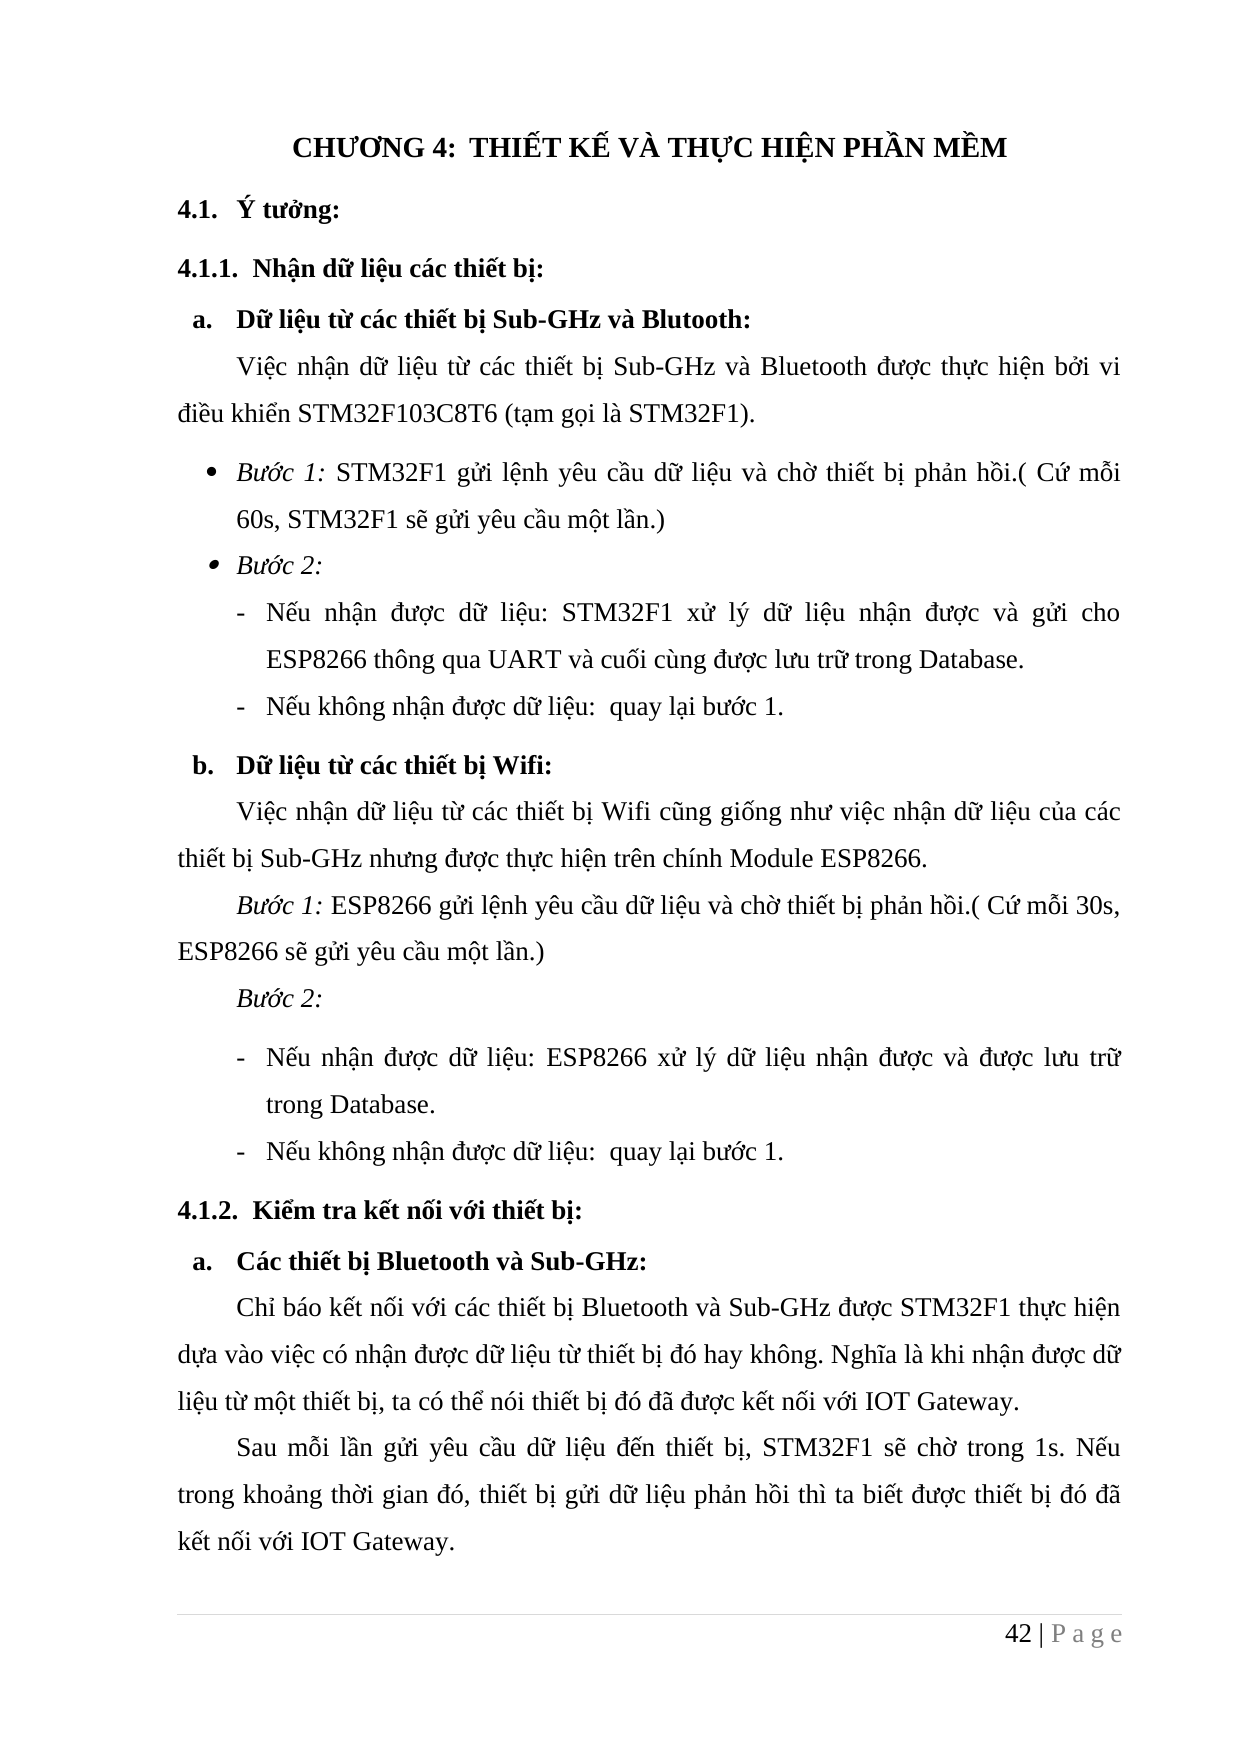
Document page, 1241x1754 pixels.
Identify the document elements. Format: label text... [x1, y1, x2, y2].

list Bước 2: [207, 549, 1122, 581]
subtitle Kiểm tra kết nối với thiết bị: [177, 1194, 1122, 1225]
subtitle Dữ liệu từ các thiết bị Sub-GHz và Blutooth: [192, 303, 1122, 334]
text Bước 2: [236, 982, 1122, 1013]
list Bước 1: STM32F1 gửi lệnh yêu cầu dữ liệu và chờ thiết bị phản hồi.( Cứ mỗi 60s, STM32F1 sẽ gửi yêu cầu một lần.) [207, 456, 1122, 534]
list Nếu nhận được dữ liệu: STM32F1 xử lý dữ liệu nhận được và gửi cho ESP8266 thông qua UART và cuối cùng được lưu trữ trong Database. [236, 596, 1122, 674]
list Nếu không nhận được dữ liệu: quay lại bước 1. [236, 1134, 1122, 1166]
subtitle Nhận dữ liệu các thiết bị: [177, 253, 1122, 284]
text Việc nhận dữ liệu từ các thiết bị Sub-GHz và Bluetooth được thực hiện bởi vi điều khiển STM32F103C8T6 (tạm gọi là STM32F1). [177, 350, 1122, 428]
list Nếu nhận được dữ liệu: ESP8266 xử lý dữ liệu nhận được và được lưu trữ trong Database. [236, 1041, 1122, 1119]
list Nếu không nhận được dữ liệu: quay lại bước 1. [236, 689, 1122, 721]
text Sau mỗi lần gửi yêu cầu dữ liệu đến thiết bị, STM32F1 sẽ chờ trong 1s. Nếu trong khoảng thời gian đó, thiết bị gửi dữ liệu phản hồi thì ta biết được thiết bị đó đã kết nối với IOT Gateway. [177, 1431, 1122, 1556]
subtitle Các thiết bị Bluetooth và Sub-GHz: [192, 1244, 1122, 1276]
text Chỉ báo kết nối với các thiết bị Bluetooth và Sub-GHz được STM32F1 thực hiện dựa vào việc có nhận được dữ liệu từ thiết bị đó hay không. Nghĩa là khi nhận được dữ liệu từ một thiết bị, ta có thể nói thiết bị đó đã được kết nối với IOT Gateway. [177, 1291, 1122, 1416]
text Bước 1: ESP8266 gửi lệnh yêu cầu dữ liệu và chờ thiết bị phản hồi.( Cứ mỗi 30s, ESP8266 sẽ gửi yêu cầu một lần.) [177, 889, 1122, 967]
subtitle Dữ liệu từ các thiết bị Wifi: [192, 749, 1122, 780]
subtitle Ý tưởng: [177, 193, 1122, 224]
subtitle THIẾT KẾ VÀ THỰC HIỆN PHẦN MỀM [177, 131, 1122, 164]
text Việc nhận dữ liệu từ các thiết bị Wifi cũng giống như việc nhận dữ liệu của các thiết bị Sub-GHz nhưng được thực hiện trên chính Module ESP8266. [177, 795, 1122, 873]
